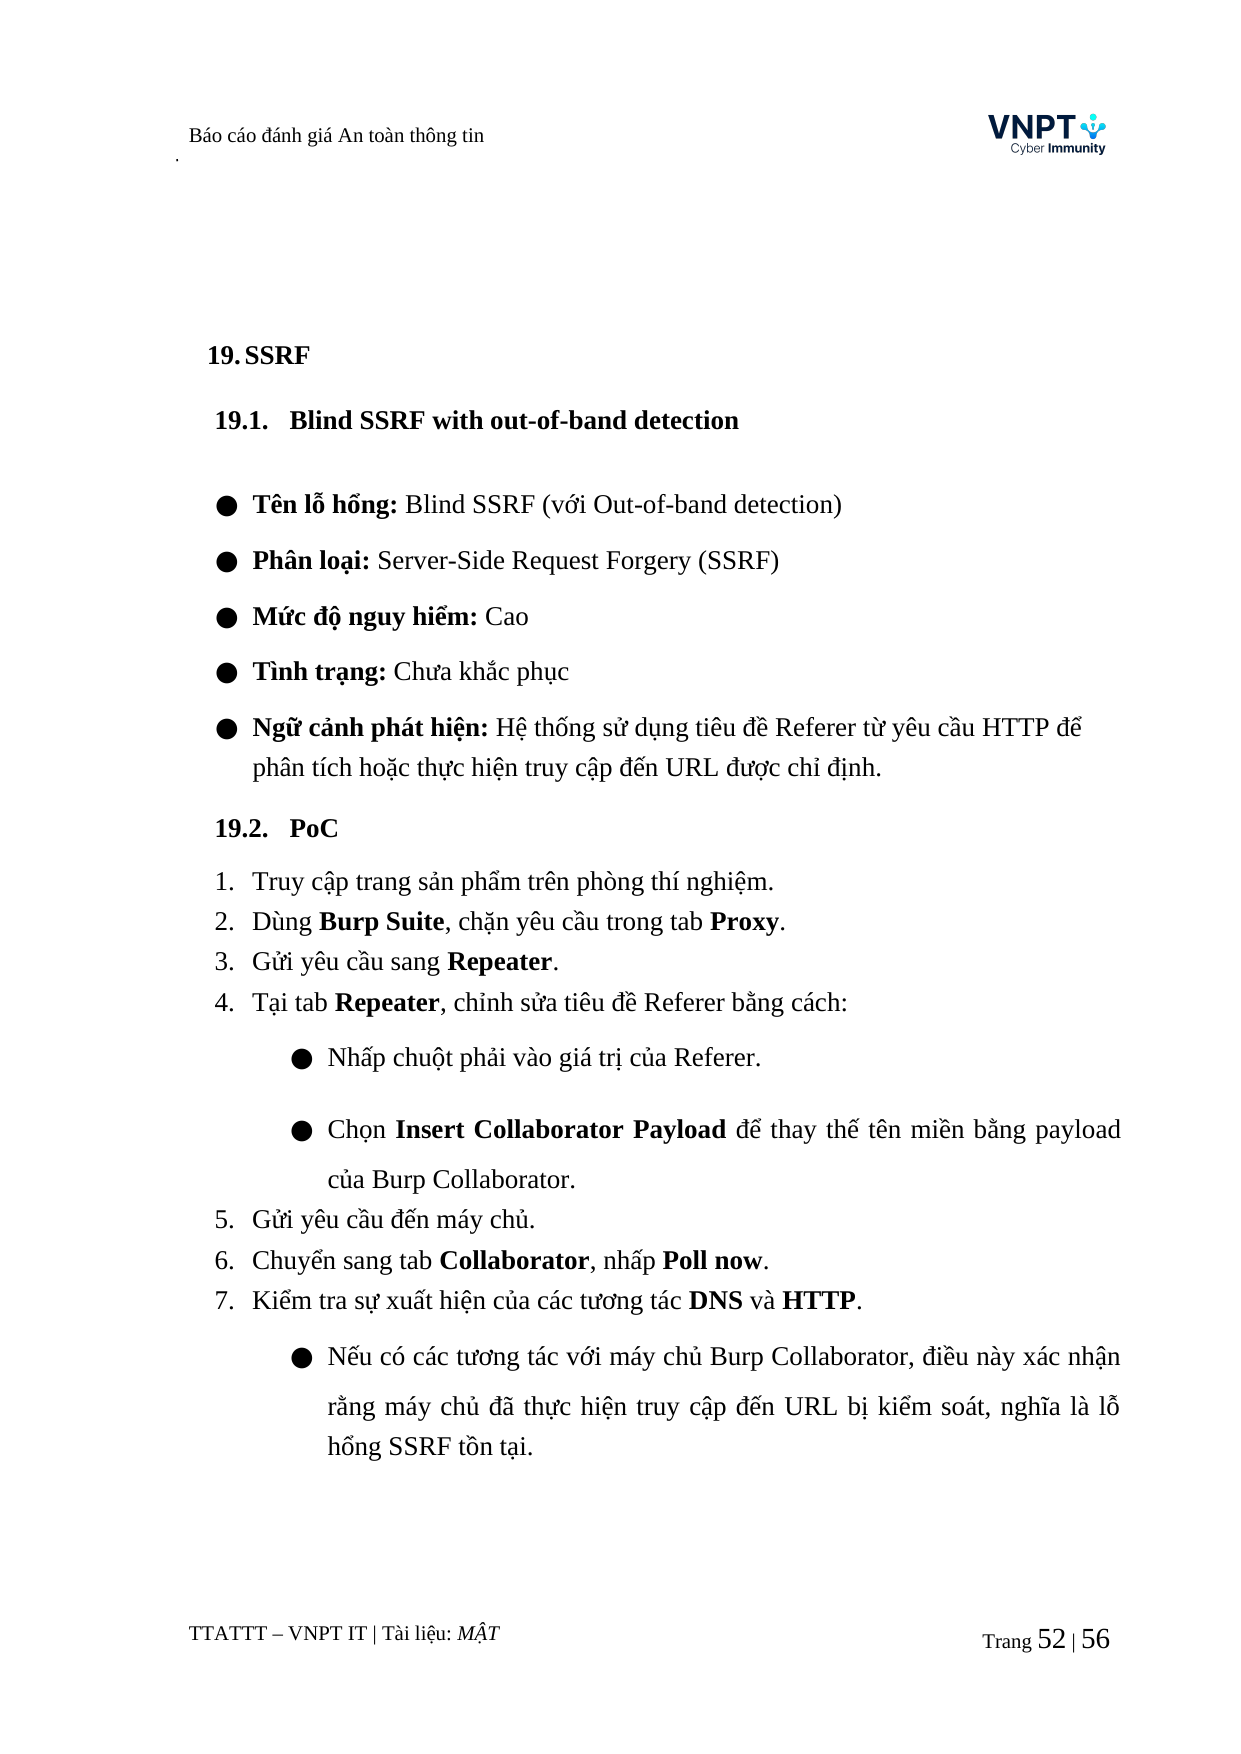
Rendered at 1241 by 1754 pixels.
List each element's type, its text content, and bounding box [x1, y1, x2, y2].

picture [984, 110, 1110, 159]
list Gửi yêu cầu sang Repeater. [214, 946, 1122, 977]
list Truy cập trang sản phẩm trên phòng thí nghiệm. [214, 865, 1122, 896]
subtitle Blind SSRF with out-of-band detection [214, 404, 1122, 435]
list Chuyển sang tab Collaborator, nhấp Poll now. [214, 1244, 1122, 1275]
list Nếu có các tương tác với máy chủ Burp Collaborator, điều này xác nhận rằng máy chủ đã thực hiện truy cập đến URL bị kiểm soát, nghĩa là lỗ hổng SSRF tồn tại. [290, 1325, 1122, 1461]
subtitle PoC [214, 812, 1122, 843]
subtitle SSRF [207, 339, 1122, 370]
list Tên lỗ hổng: Blind SSRF (với Out-of-band detection) [215, 474, 1122, 529]
list Phân loại: Server-Side Request Forgery (SSRF) [215, 529, 1122, 585]
list Dùng Burp Suite, chặn yêu cầu trong tab Proxy. [214, 905, 1122, 936]
list Gửi yêu cầu đến máy chủ. [214, 1204, 1122, 1235]
list Chọn Insert Collaborator Payload để thay thế tên miền bằng payload của Burp Collaborator. [290, 1098, 1122, 1194]
list Tình trạng: Chưa khắc phục [215, 640, 1122, 696]
list Tại tab Repeater, chỉnh sửa tiêu đề Referer bằng cách: [214, 986, 1122, 1017]
list Nhấp chuột phải vào giá trị của Referer. [290, 1026, 1122, 1082]
list Kiểm tra sự xuất hiện của các tương tác DNS và HTTP. [214, 1284, 1122, 1316]
list Mức độ nguy hiểm: Cao [215, 585, 1122, 640]
list Ngữ cảnh phát hiện: Hệ thống sử dụng tiêu đề Referer từ yêu cầu HTTP để phân tích hoặc thực hiện truy cập đến URL được chỉ định. [215, 696, 1122, 783]
